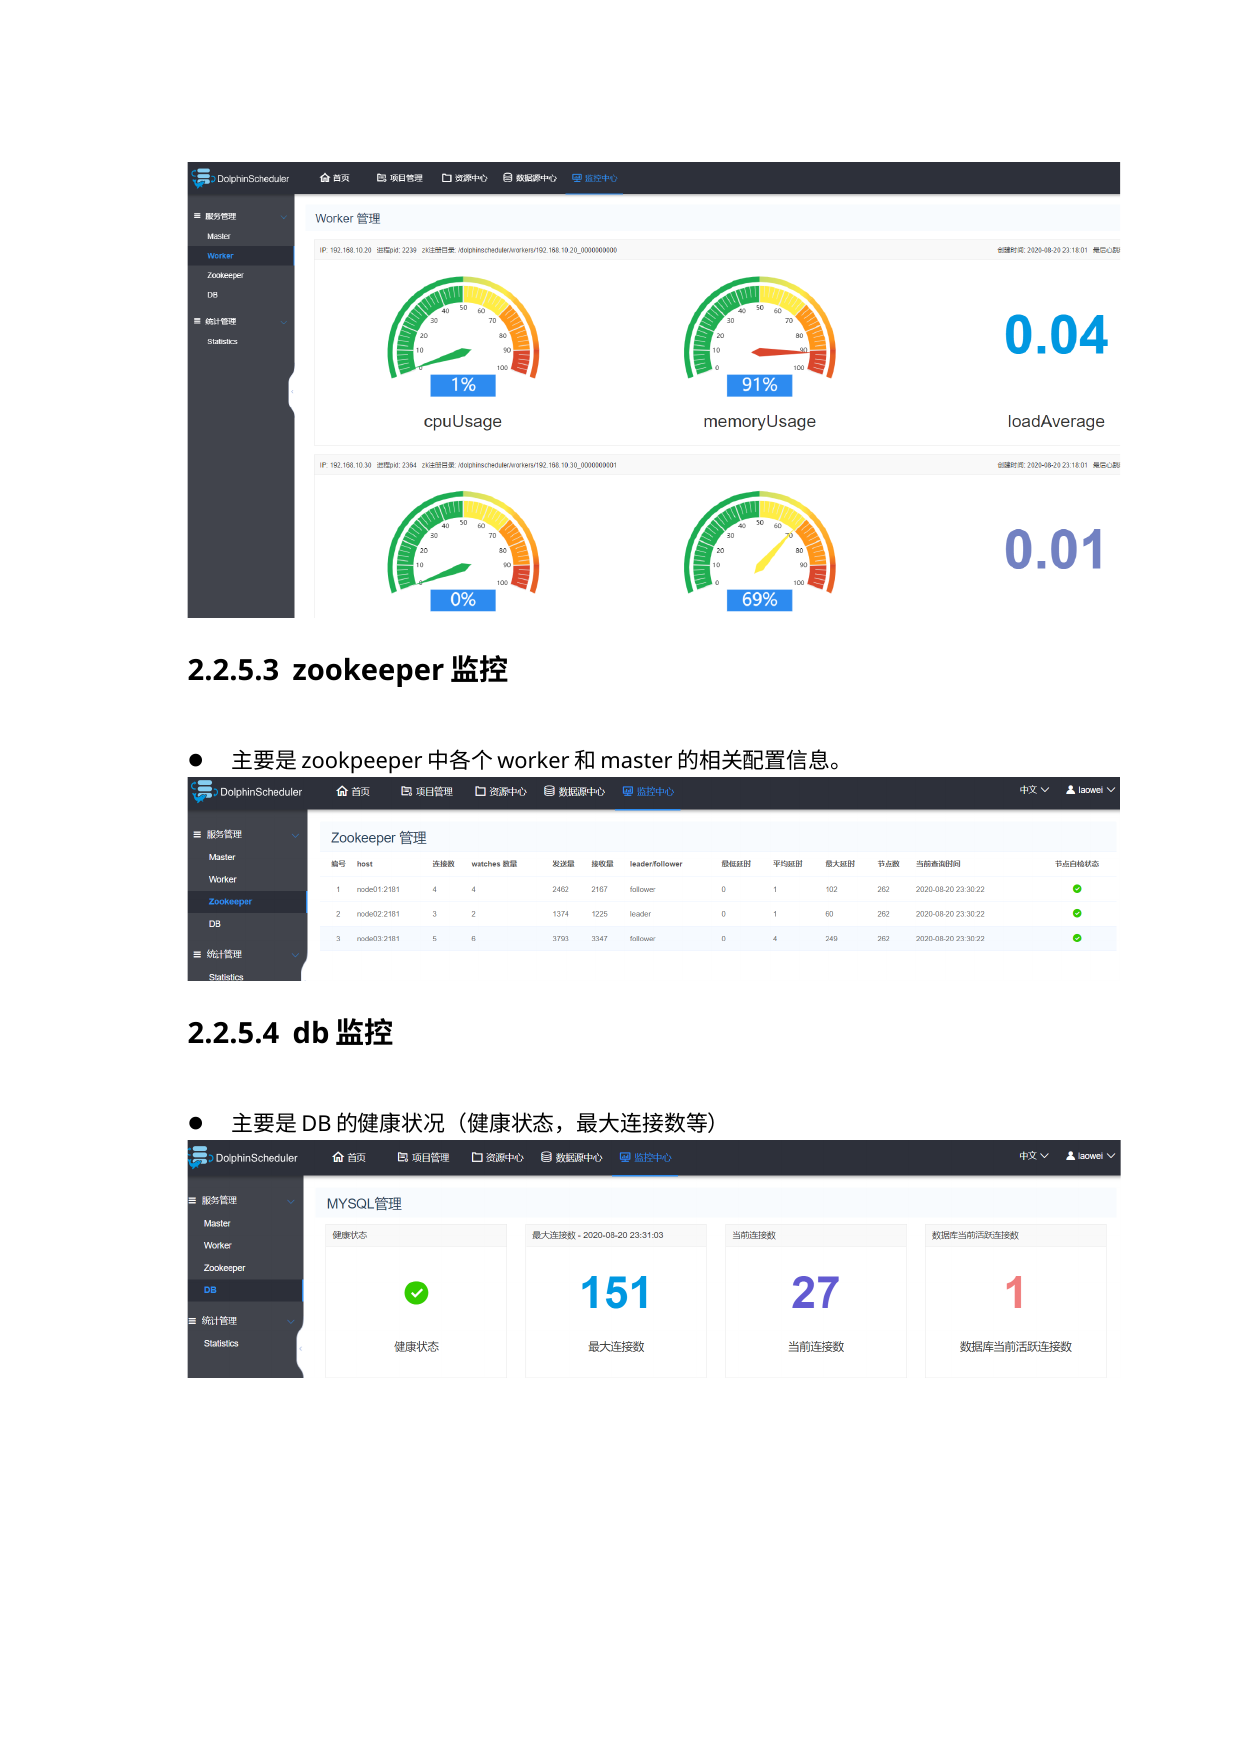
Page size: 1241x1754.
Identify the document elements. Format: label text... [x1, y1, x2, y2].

list 主要是DB的健康状况（健康状态，最大连接数等） [187, 1106, 1053, 1137]
subtitle zookeeper监控 [187, 647, 1053, 689]
picture [187, 162, 1121, 618]
picture [187, 1140, 1121, 1378]
list 主要是zookpeeper中各个worker和master的相关配置信息。 [187, 743, 1053, 774]
picture [187, 777, 1120, 981]
subtitle db监控 [187, 1010, 1053, 1052]
